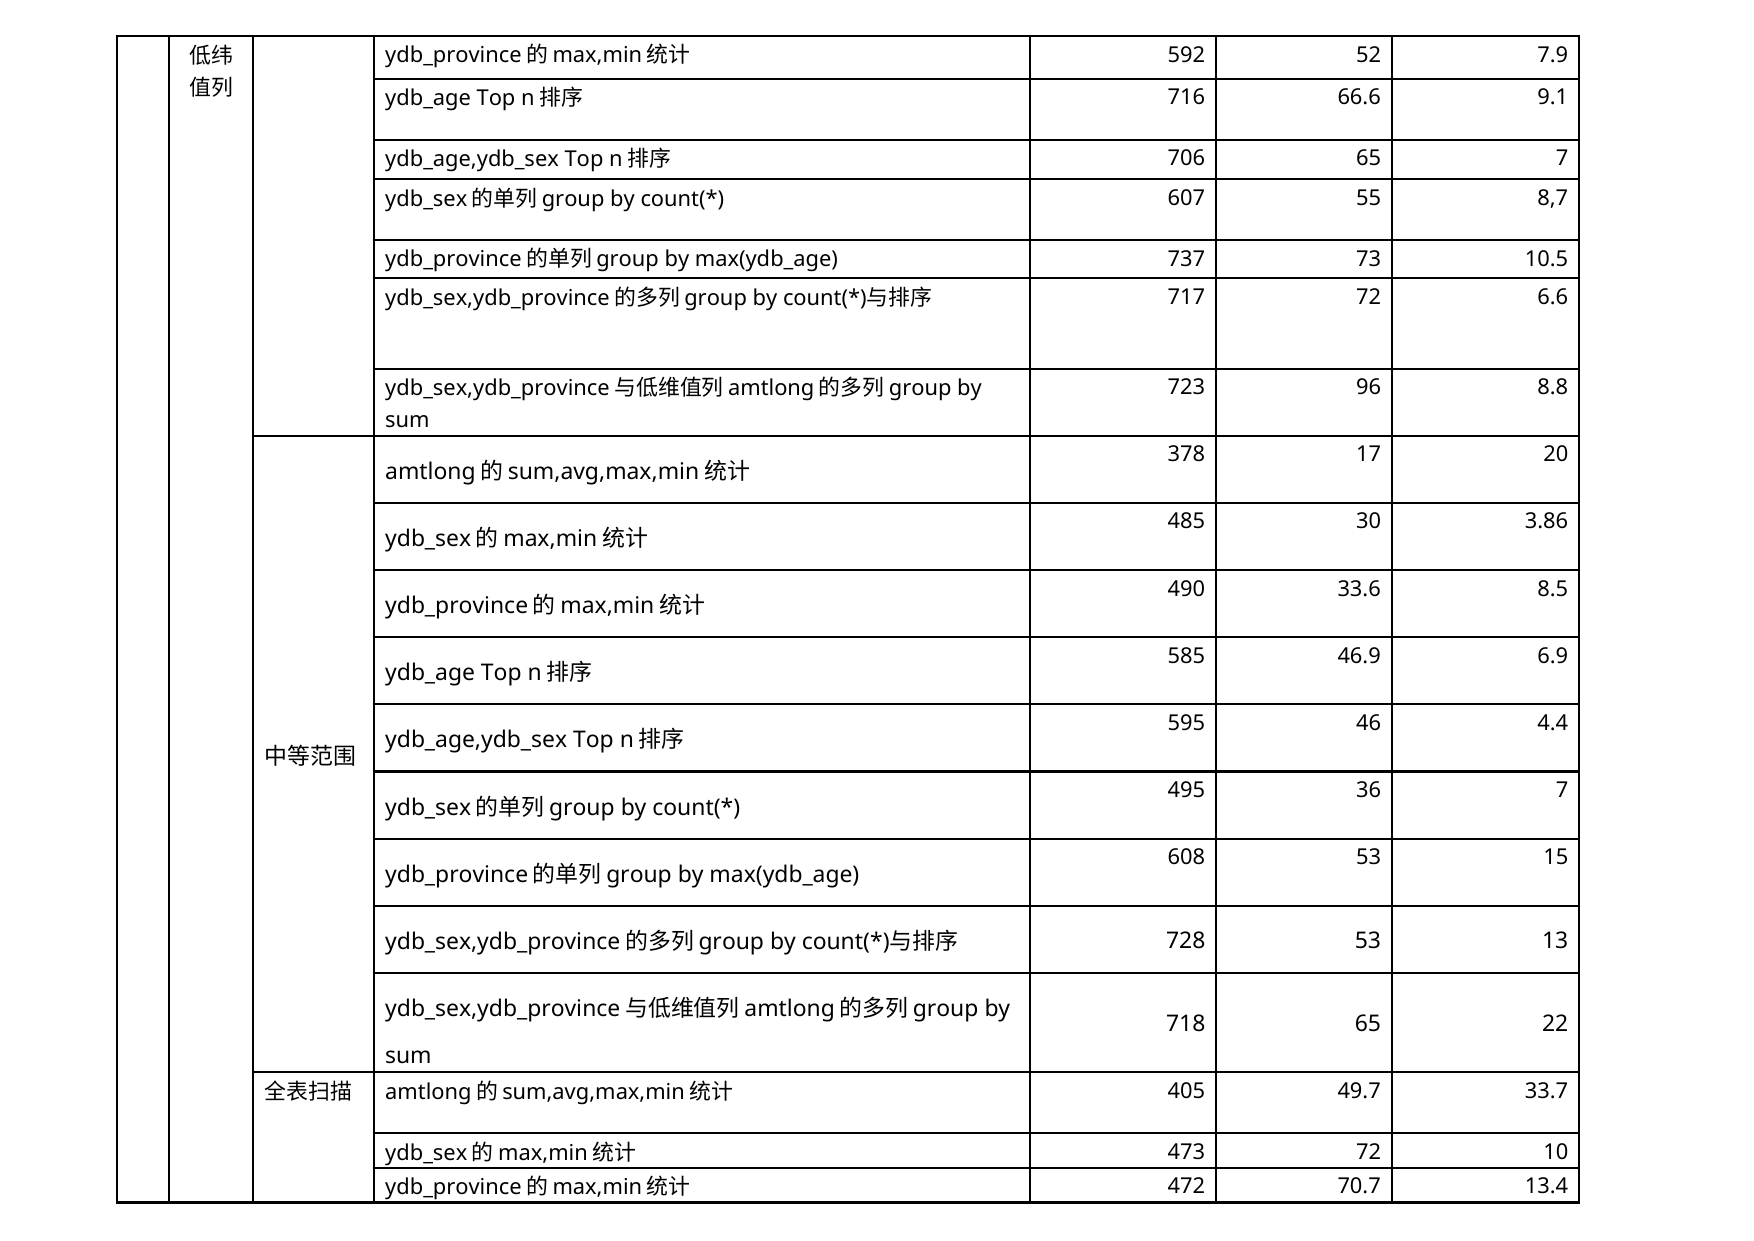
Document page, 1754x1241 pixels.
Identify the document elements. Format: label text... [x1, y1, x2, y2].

table_cell 36 [1217, 773, 1391, 837]
table_cell amtlong的sum,avg,max,min统计 [375, 437, 1029, 502]
table_cell 473 [1031, 1134, 1215, 1167]
table_cell 52 [1217, 37, 1391, 77]
table_cell ydb_province的单列group by max(ydb_age) [375, 241, 1029, 277]
table_cell 378 [1031, 437, 1215, 502]
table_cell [375, 907, 1029, 972]
table_cell 485 [1031, 504, 1215, 569]
table_cell ydb_sex的单列group by count(*) [375, 180, 1029, 239]
table_cell 716 [1031, 80, 1215, 138]
table_cell 607 [1031, 180, 1215, 239]
table_cell 30 [1217, 504, 1391, 569]
table_cell 96 [1217, 370, 1391, 435]
table_cell ydb_age Top n排序 [375, 638, 1029, 703]
table_cell 22 [1393, 974, 1578, 1071]
table_cell 65 [1217, 974, 1391, 1071]
table_cell 33.6 [1217, 571, 1391, 636]
table_cell 46 [1217, 705, 1391, 770]
table_cell ydb_sex的max,min统计 [375, 1134, 1029, 1167]
table_cell 33.7 [1393, 1073, 1578, 1132]
table_cell ydb_age Top n排序 [375, 80, 1029, 138]
table_cell 66.6 [1217, 80, 1391, 138]
table_cell ydb_sex,ydb_province的多列group by count(*)与排序 [375, 279, 1029, 368]
table_cell 585 [1031, 638, 1215, 703]
table_cell 中等范围 [254, 437, 373, 1071]
table_cell ydb_sex的单列group by count(*) [375, 773, 1029, 837]
table_cell 10 [1393, 1134, 1578, 1167]
table_cell 717 [1031, 279, 1215, 368]
table_cell 723 [1031, 370, 1215, 435]
table_cell 728 [1031, 907, 1215, 972]
table_cell 10.5 [1393, 241, 1578, 277]
table_cell ydb_province的max,min统计 [375, 37, 1029, 77]
table_cell 55 [1217, 180, 1391, 239]
table_cell 65 [1217, 141, 1391, 178]
table_cell 15 [1393, 840, 1578, 904]
table_cell 472 [1031, 1169, 1215, 1201]
table_cell 53 [1217, 840, 1391, 904]
table_cell 13 [1393, 907, 1578, 972]
table_cell 6.9 [1393, 638, 1578, 703]
table_cell 495 [1031, 773, 1215, 837]
table_cell 8,7 [1393, 180, 1578, 239]
table_cell 706 [1031, 141, 1215, 178]
table_cell 595 [1031, 705, 1215, 770]
table_cell ydb_sex的max,min统计 [375, 504, 1029, 569]
table_cell ydb_sex,ydb_province与低维值列amtlong的多列group by sum [375, 370, 1029, 435]
table_cell 13.4 [1393, 1169, 1578, 1201]
table_cell 70.7 [1217, 1169, 1391, 1201]
table_cell 4.4 [1393, 705, 1578, 770]
table_cell 3.86 [1393, 504, 1578, 569]
table_cell 20 [1393, 437, 1578, 502]
table_cell 7.9 [1393, 37, 1578, 77]
table_cell 53 [1217, 907, 1391, 972]
table_cell 6.6 [1393, 279, 1578, 368]
table_cell 46.9 [1217, 638, 1391, 703]
table_cell 9.1 [1393, 80, 1578, 138]
table_cell 8.8 [1393, 370, 1578, 435]
table_cell 17 [1217, 437, 1391, 502]
table_cell 737 [1031, 241, 1215, 277]
table_cell 73 [1217, 241, 1391, 277]
table_cell 592 [1031, 37, 1215, 77]
table_cell ydb_province的单列group by max(ydb_age) [375, 840, 1029, 904]
table_cell ydb_age,ydb_sex Top n排序 [375, 705, 1029, 770]
table_cell 718 [1031, 974, 1215, 1071]
table_cell 全表扫描 [254, 1073, 373, 1201]
table_cell ydb_age,ydb_sex Top n排序 [375, 141, 1029, 178]
table_cell 72 [1217, 1134, 1391, 1167]
table_cell 405 [1031, 1073, 1215, 1132]
table_cell ydb_province的max,min统计 [375, 571, 1029, 636]
table_cell 7 [1393, 773, 1578, 837]
table_cell ydb_province的max,min统计 [375, 1169, 1029, 1201]
table_cell 49.7 [1217, 1073, 1391, 1132]
table_cell 490 [1031, 571, 1215, 636]
table_cell ydb_sex,ydb_province与低维值列amtlong的多列group by sum [375, 974, 1029, 1071]
table_cell 7 [1393, 141, 1578, 178]
table_cell 608 [1031, 840, 1215, 904]
table_cell amtlong的sum,avg,max,min统计 [375, 1073, 1029, 1132]
table_cell 8.5 [1393, 571, 1578, 636]
table_cell 72 [1217, 279, 1391, 368]
